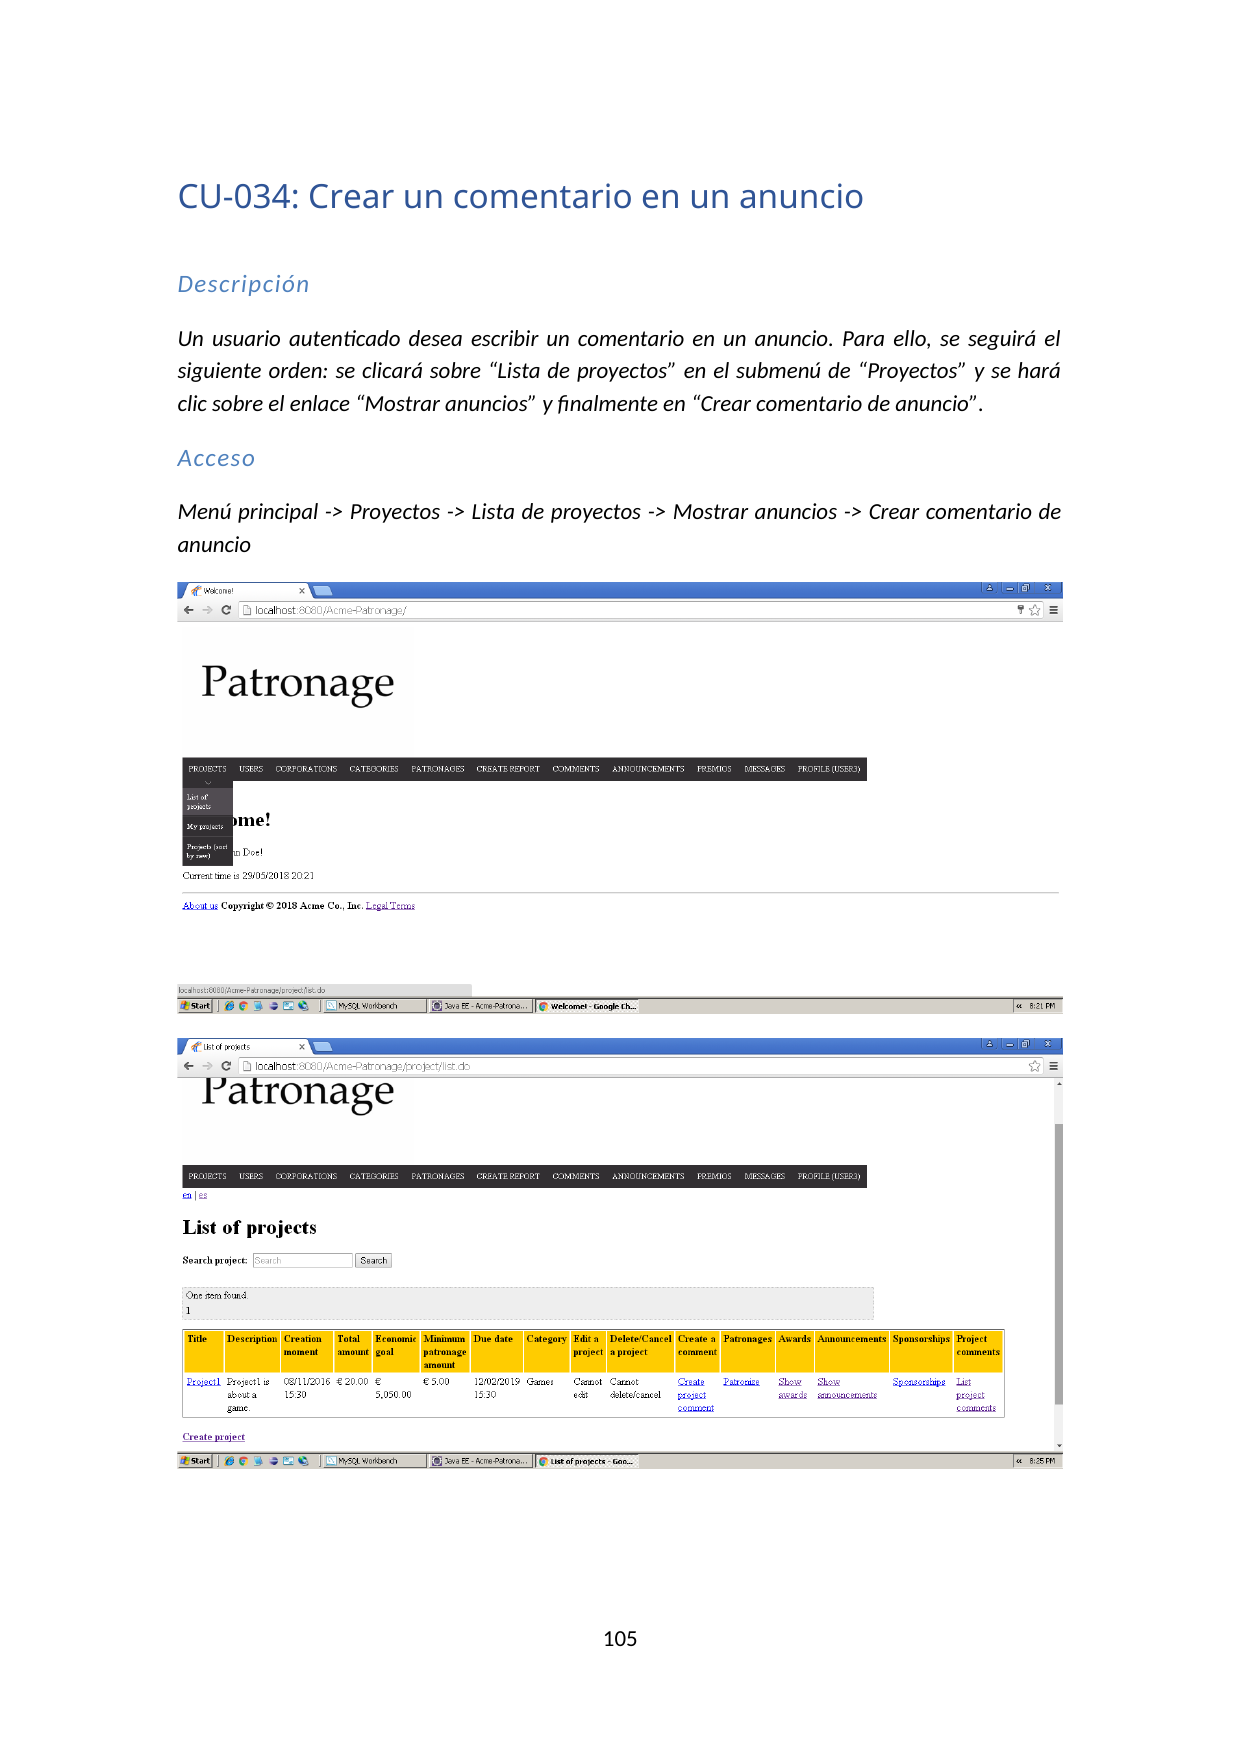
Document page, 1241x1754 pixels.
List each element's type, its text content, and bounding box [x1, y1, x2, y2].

text Un usuario autenticado desea escribir un comentario en un anuncio. Para ello, se seguirá el siguiente orden: se clicará sobre “Lista de proyectos” en el submenú de “Proyectos” y se hará clic sobre el enlace “Mostrar anuncios” y finalmente en “Crear comentario de anuncio”. [177, 324, 1063, 417]
text Acceso [177, 442, 1063, 472]
text Menú principal -> Proyectos -> Lista de proyectos -> Mostrar anuncios -> Crear comentario de anuncio [177, 497, 1063, 558]
subtitle CU-034: Crear un comentario en un anuncio [177, 173, 1063, 218]
text Descripción [177, 268, 1063, 299]
picture [177, 1038, 1063, 1469]
picture [177, 582, 1063, 1014]
